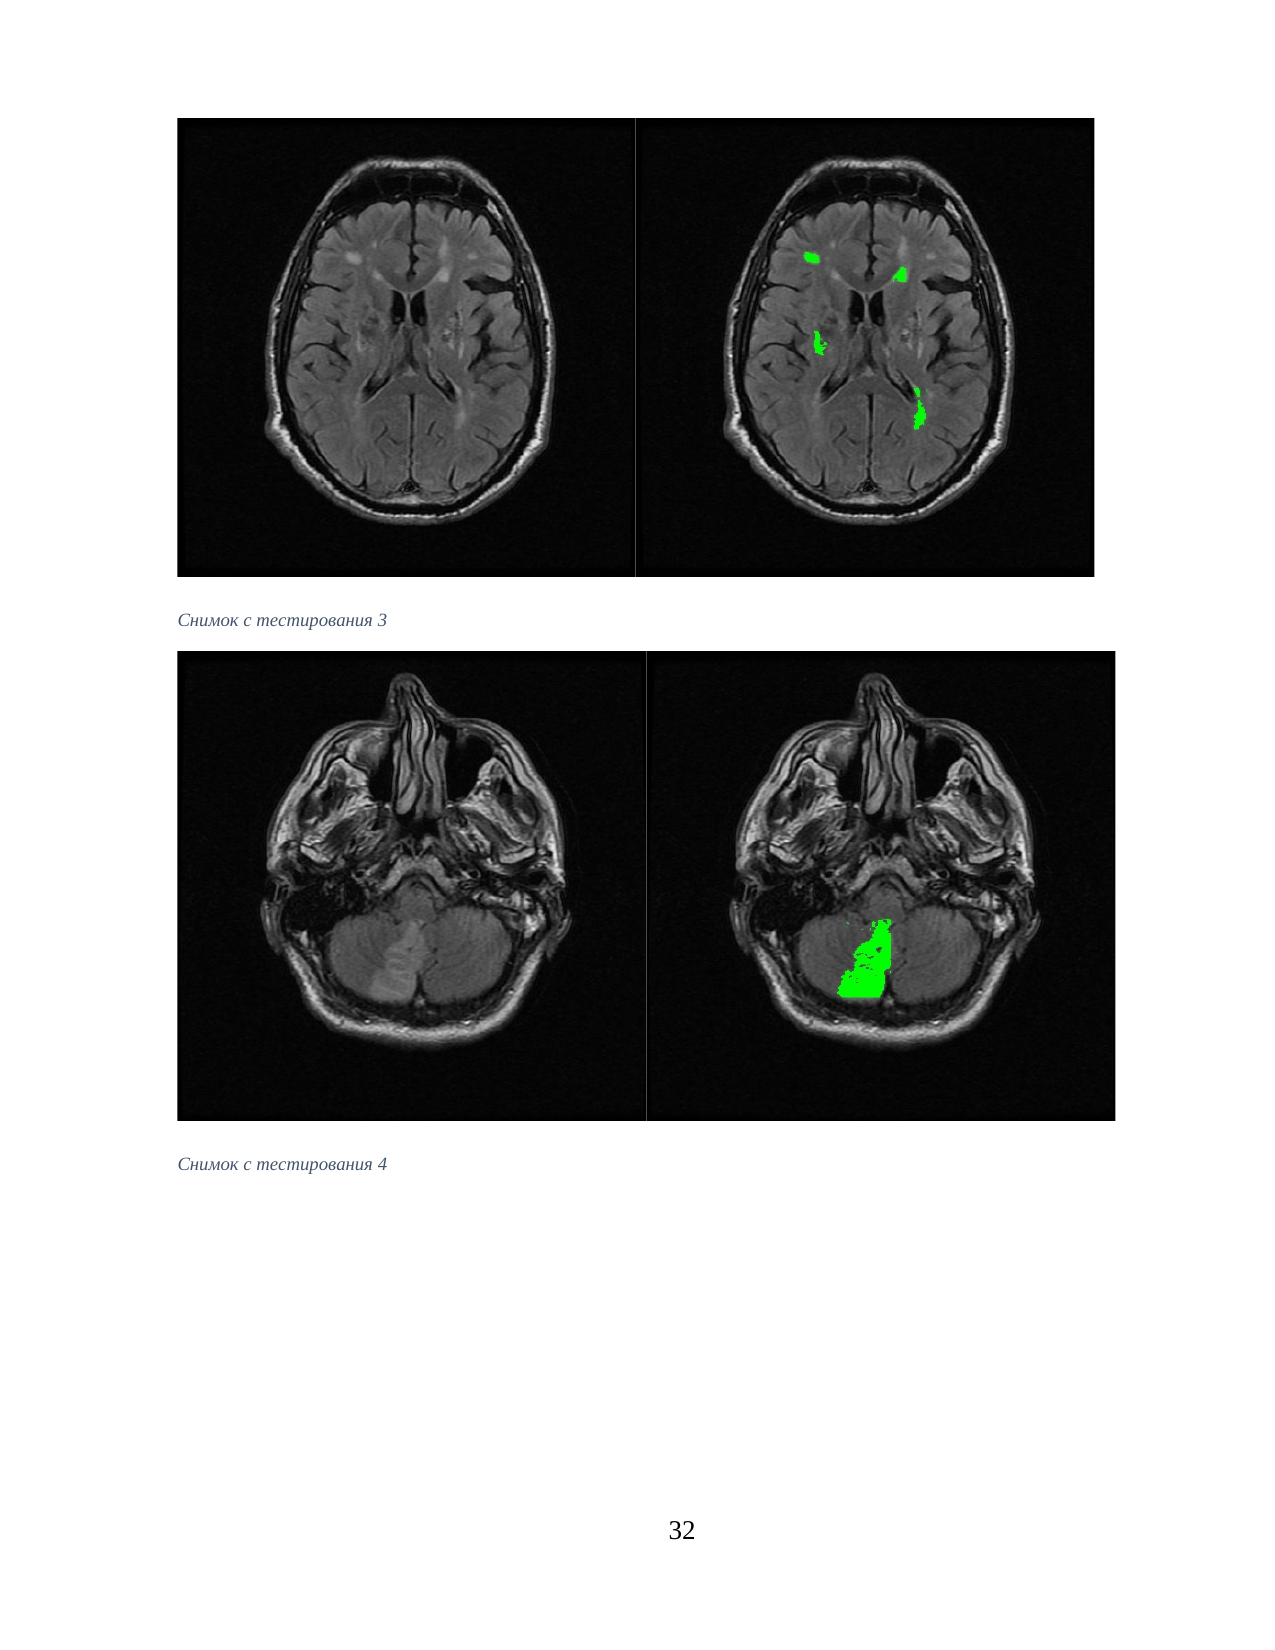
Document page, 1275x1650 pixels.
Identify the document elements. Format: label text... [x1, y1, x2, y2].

picture [177, 118, 1095, 577]
picture [177, 651, 1116, 1121]
